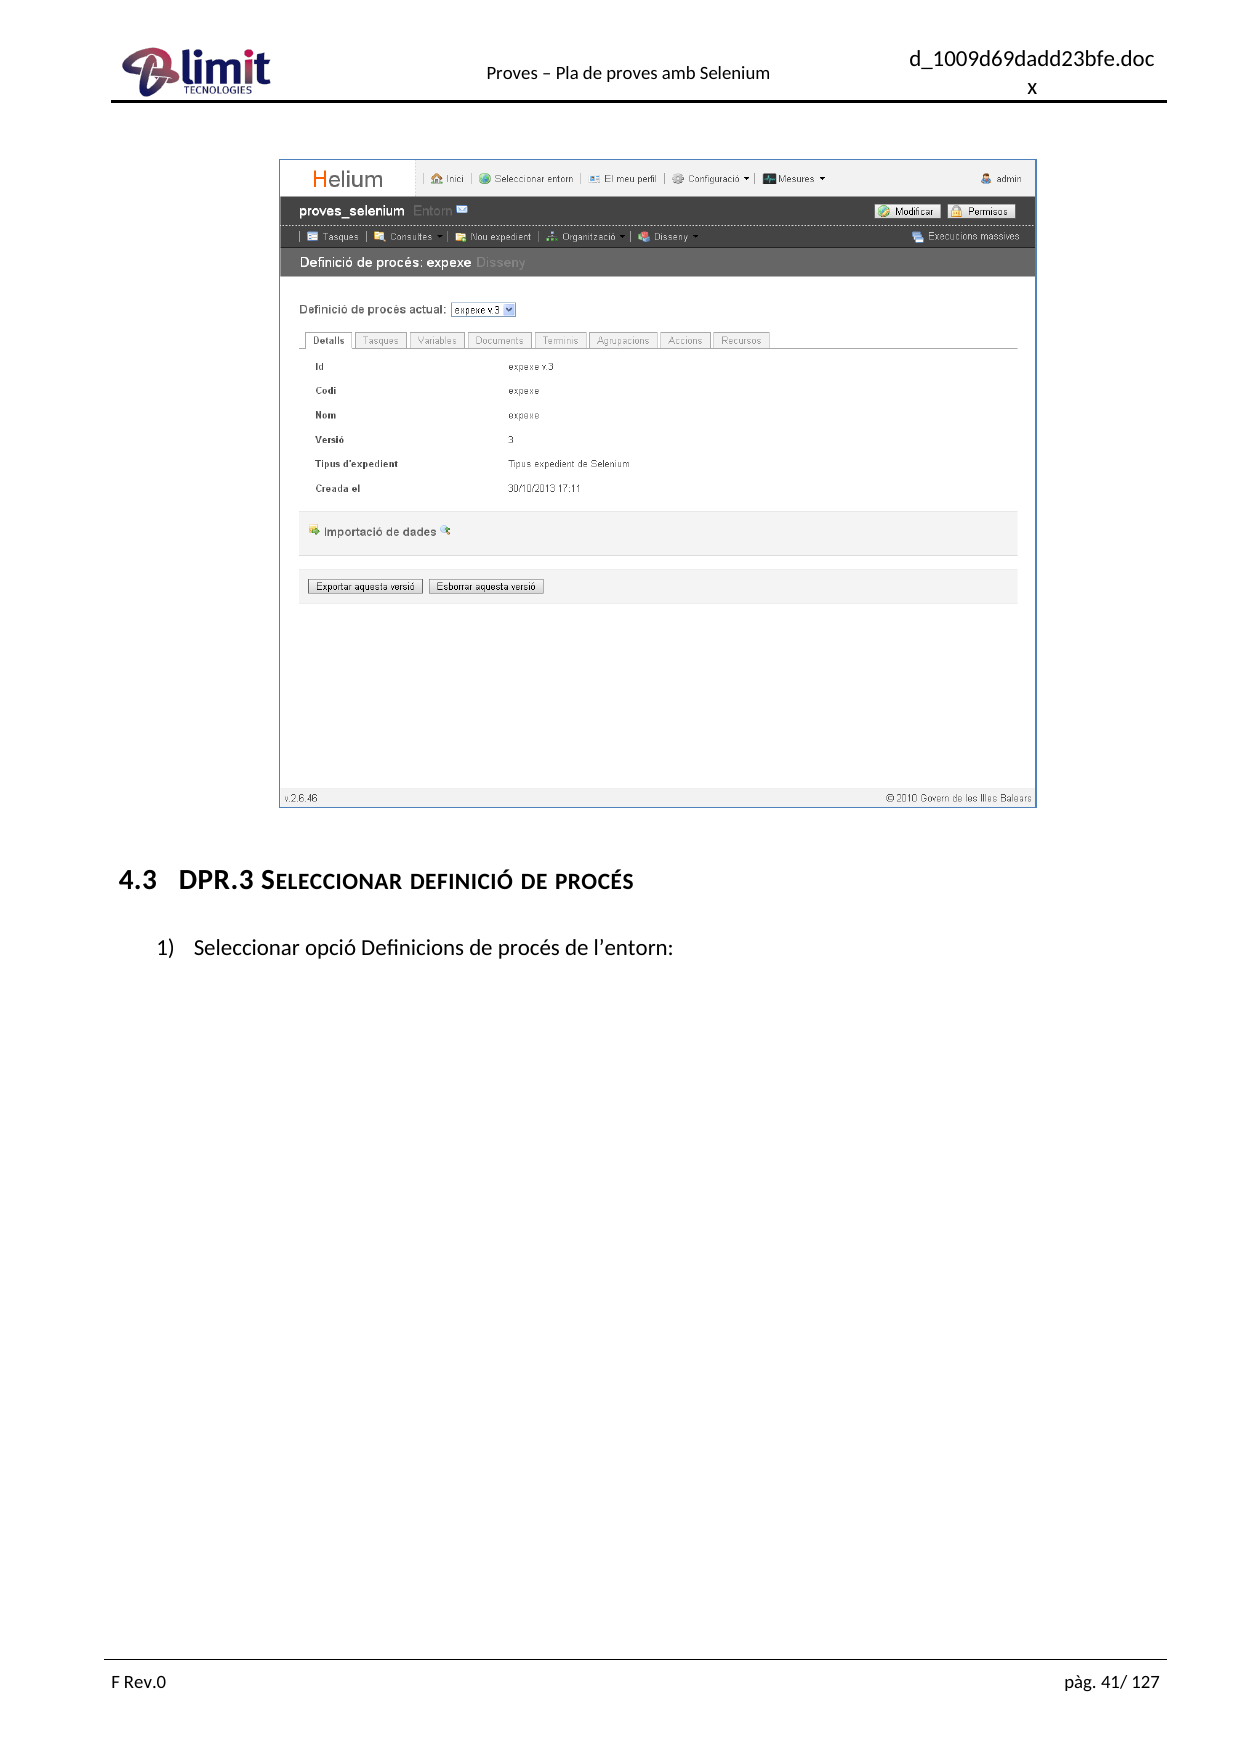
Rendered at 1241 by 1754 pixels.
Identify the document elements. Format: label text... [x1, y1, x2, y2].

list Seleccionar opció Definicions de procés de l’entorn: [156, 933, 1122, 961]
picture [280, 160, 1035, 807]
subtitle DPR.3 Seleccionar definició de procés [118, 861, 1122, 897]
picture [118, 45, 275, 100]
